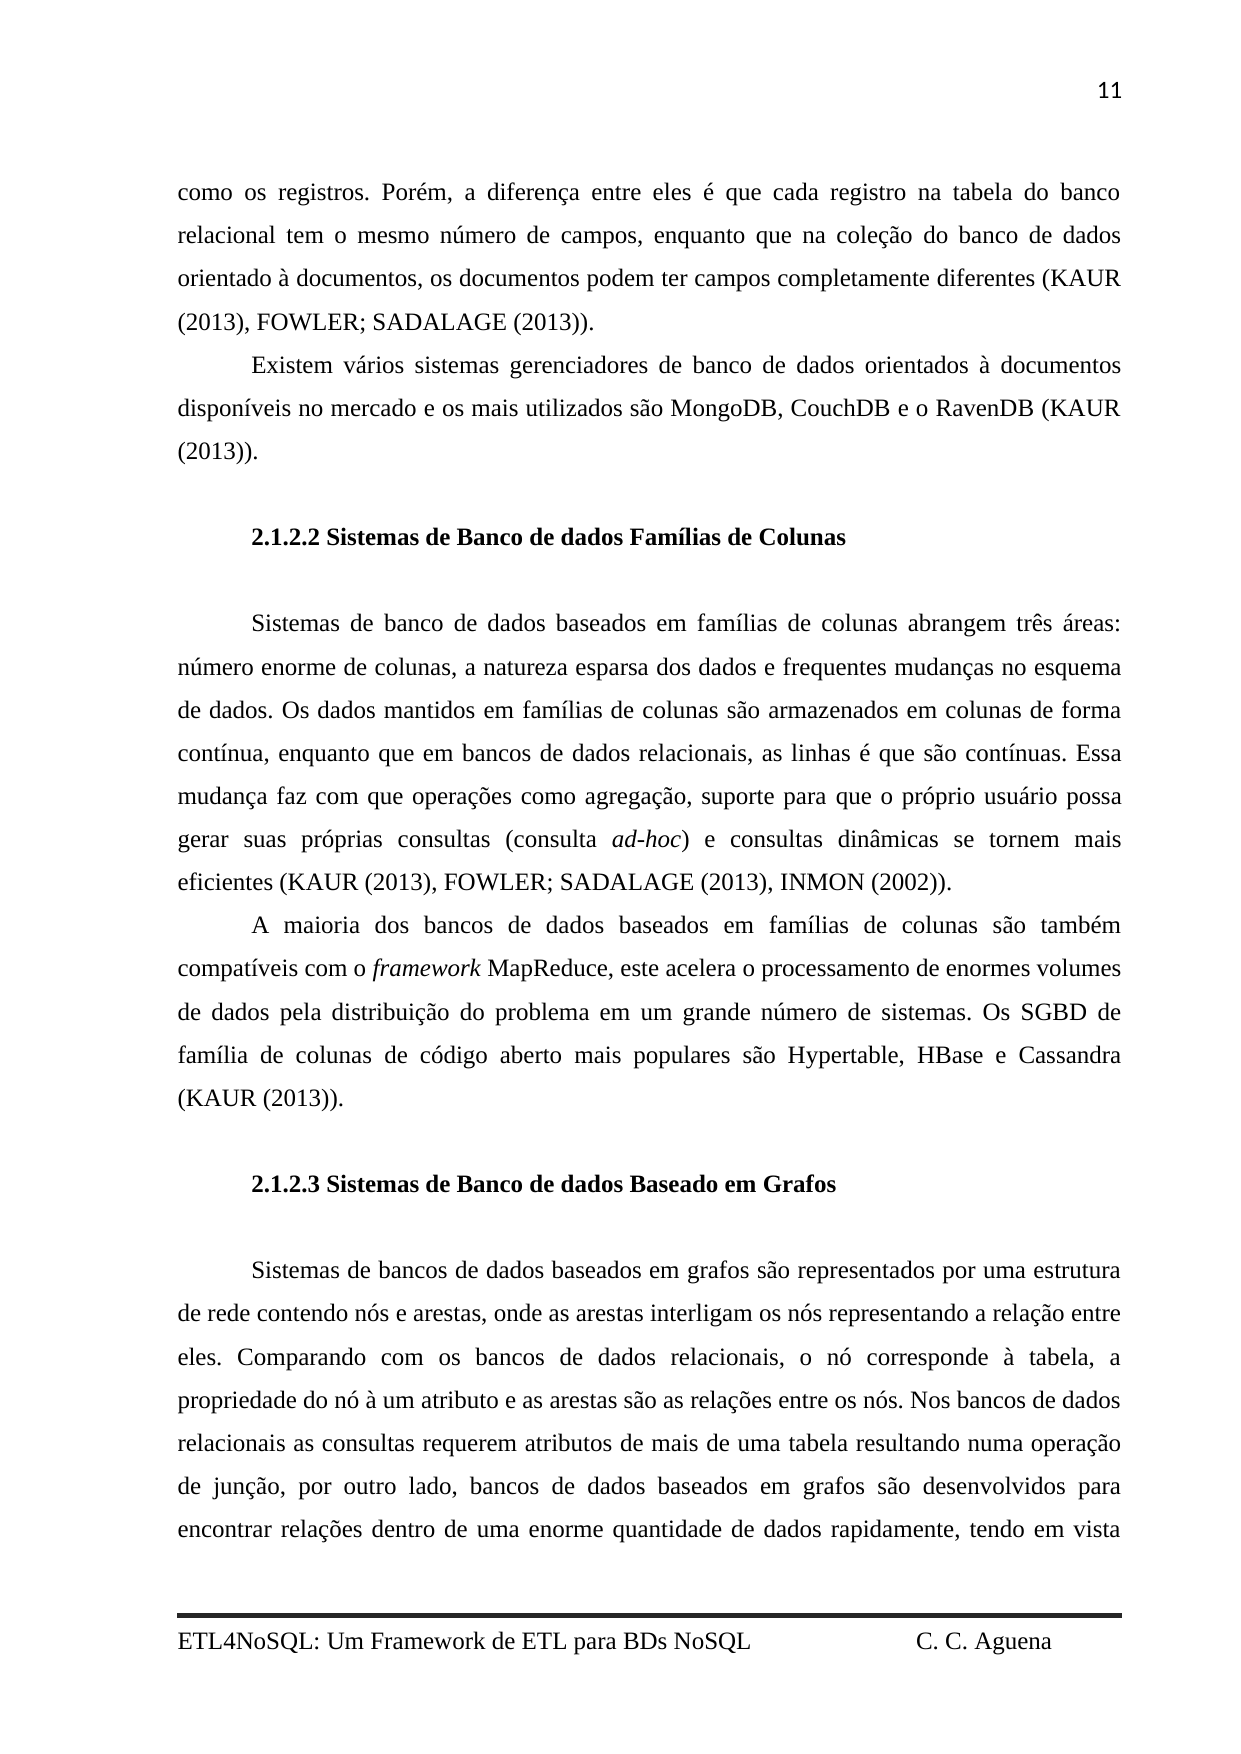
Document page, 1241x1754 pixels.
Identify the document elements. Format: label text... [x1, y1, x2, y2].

text Sistemas de banco de dados baseados em famílias de colunas abrangem três áreas: número enorme de colunas, a natureza esparsa dos dados e frequentes mudanças no esquema de dados. Os dados mantidos em famílias de colunas são armazenados em colunas de forma contínua, enquanto que em bancos de dados relacionais, as linhas é que são contínuas. Essa mudança faz com que operações como agregação, suporte para que o próprio usuário possa gerar suas próprias consultas (consulta ad-hoc) e consultas dinâmicas se tornem mais eficientes (KAUR (2013), FOWLER; SADALAGE (2013), INMON (2002)). [177, 608, 1122, 896]
text 2.1.2.3 Sistemas de Banco de dados Baseado em Grafos [177, 1169, 1122, 1198]
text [177, 177, 1122, 335]
text Existem vários sistemas gerenciadores de banco de dados orientados à documentos disponíveis no mercado e os mais utilizados são MongoDB, CouchDB e o RavenDB (KAUR (2013)). [177, 350, 1122, 465]
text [177, 1255, 1122, 1543]
text A maioria dos bancos de dados baseados em famílias de colunas são também compatíveis com o framework MapReduce, este acelera o processamento de enormes volumes de dados pela distribuição do problema em um grande número de sistemas. Os SGBD de família de colunas de código aberto mais populares são Hypertable, HBase e Cassandra (KAUR (2013)). [177, 910, 1122, 1112]
text 2.1.2.2 Sistemas de Banco de dados Famílias de Colunas [177, 522, 1122, 551]
